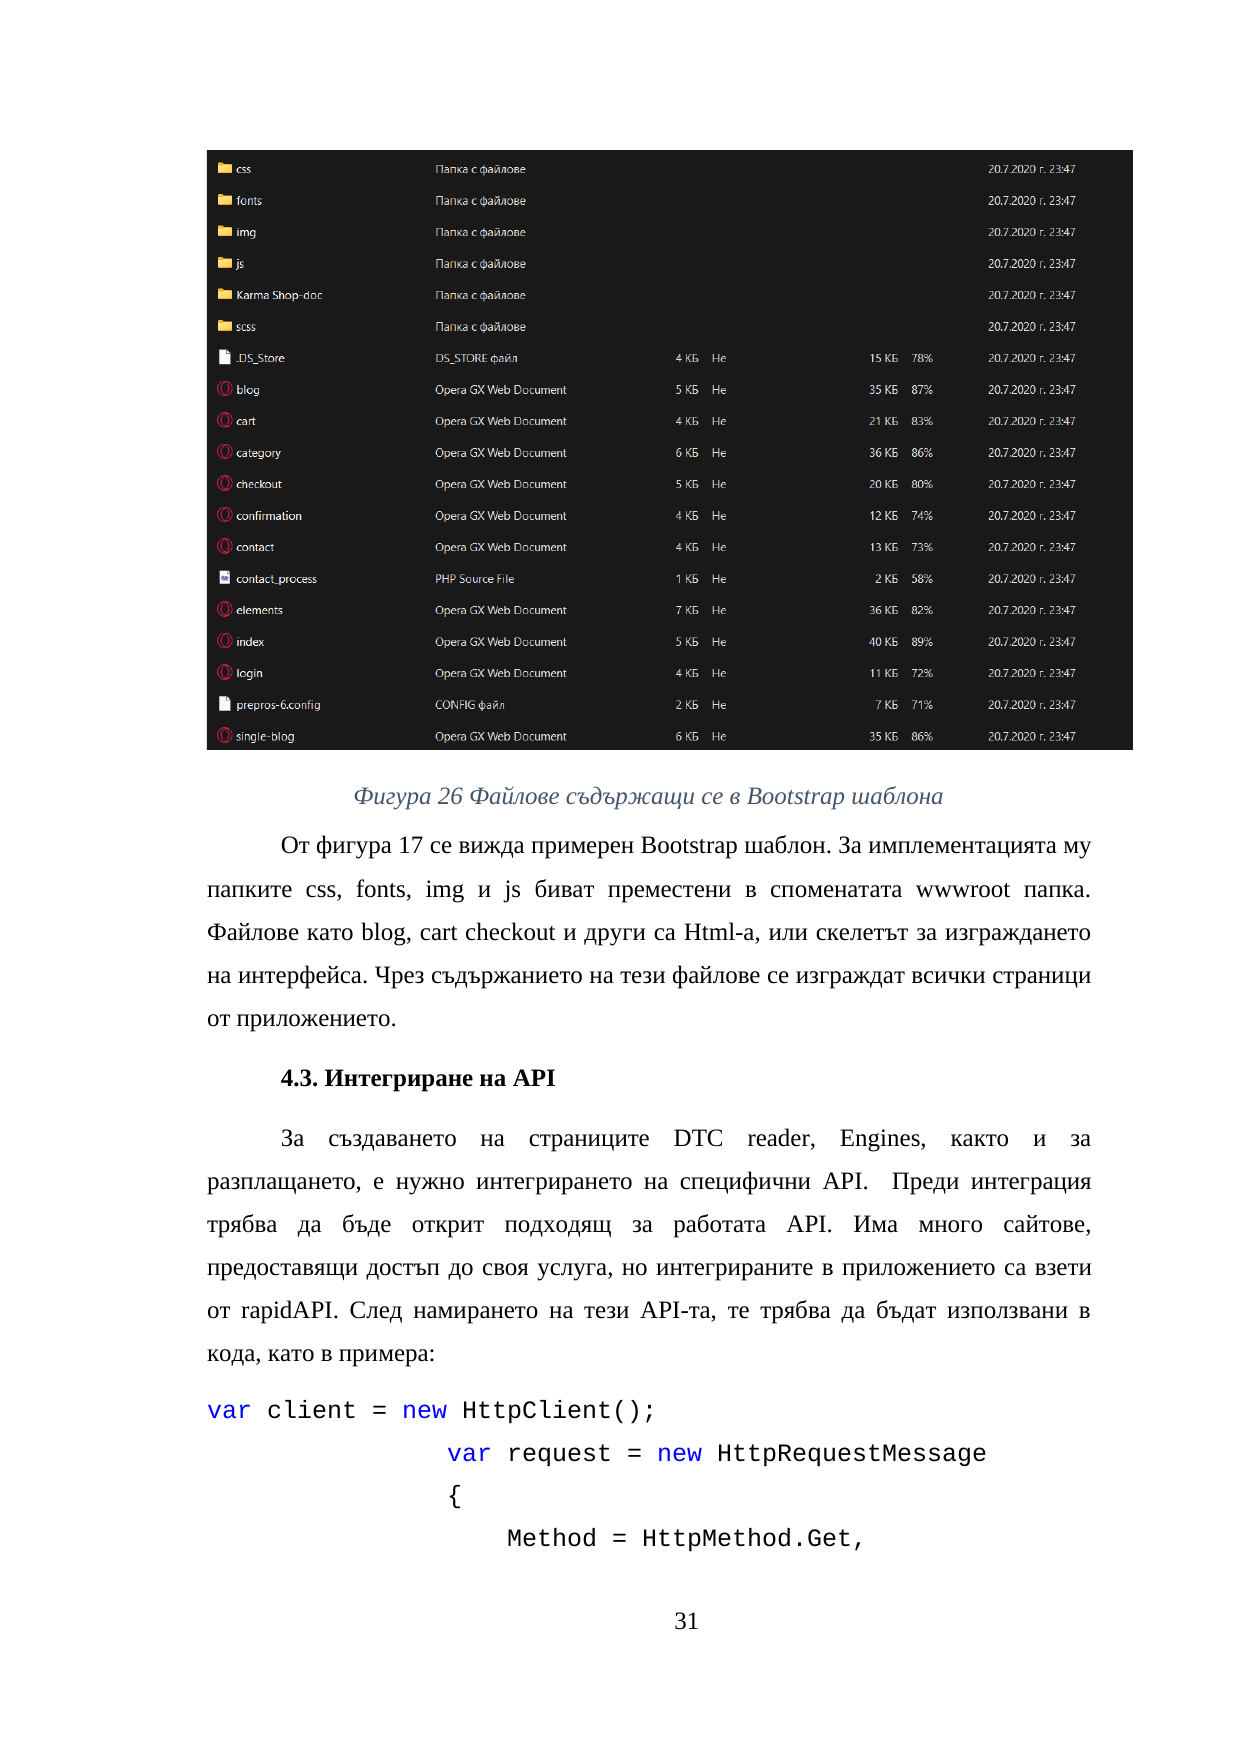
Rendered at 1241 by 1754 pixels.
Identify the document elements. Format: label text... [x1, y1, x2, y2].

text От фигура 17 се вижда примерен Bootstrap шаблон. За имплементацията му папките css, fonts, img и js биват преместени в споменатата wwwroot папка. Файлове като blog, cart checkout и други са Html-a, или скелетът за изграждането на интерфейса. Чрез съдържанието на тези файлове се изграждат всички страници от приложението. [207, 831, 1092, 1032]
text var request = new HttpRequestMessage [207, 1441, 1092, 1469]
text var client = new HttpClient(); [207, 1398, 1092, 1426]
picture [206, 150, 1133, 750]
text Фигура 26 Файлове съдържащи се в Bootstrap шаблона [207, 781, 1092, 810]
subtitle 4.3. Интегриране на API [207, 1063, 1092, 1092]
text Method = HttpMethod.Get, [207, 1526, 1092, 1554]
text { [207, 1483, 1092, 1511]
text За създаването на страниците DTC reader, Engines, както и за разплащането, е нужно интегрирането на специфични API. Преди интеграция трябва да бъде открит подходящ за работата API. Има много сайтове, предоставящи достъп до своя услуга, но интегрираните в приложението са взети от rapidAPI. След намирането на тези API-та, те трябва да бъдат използвани в кода, като в примера: [207, 1123, 1092, 1367]
